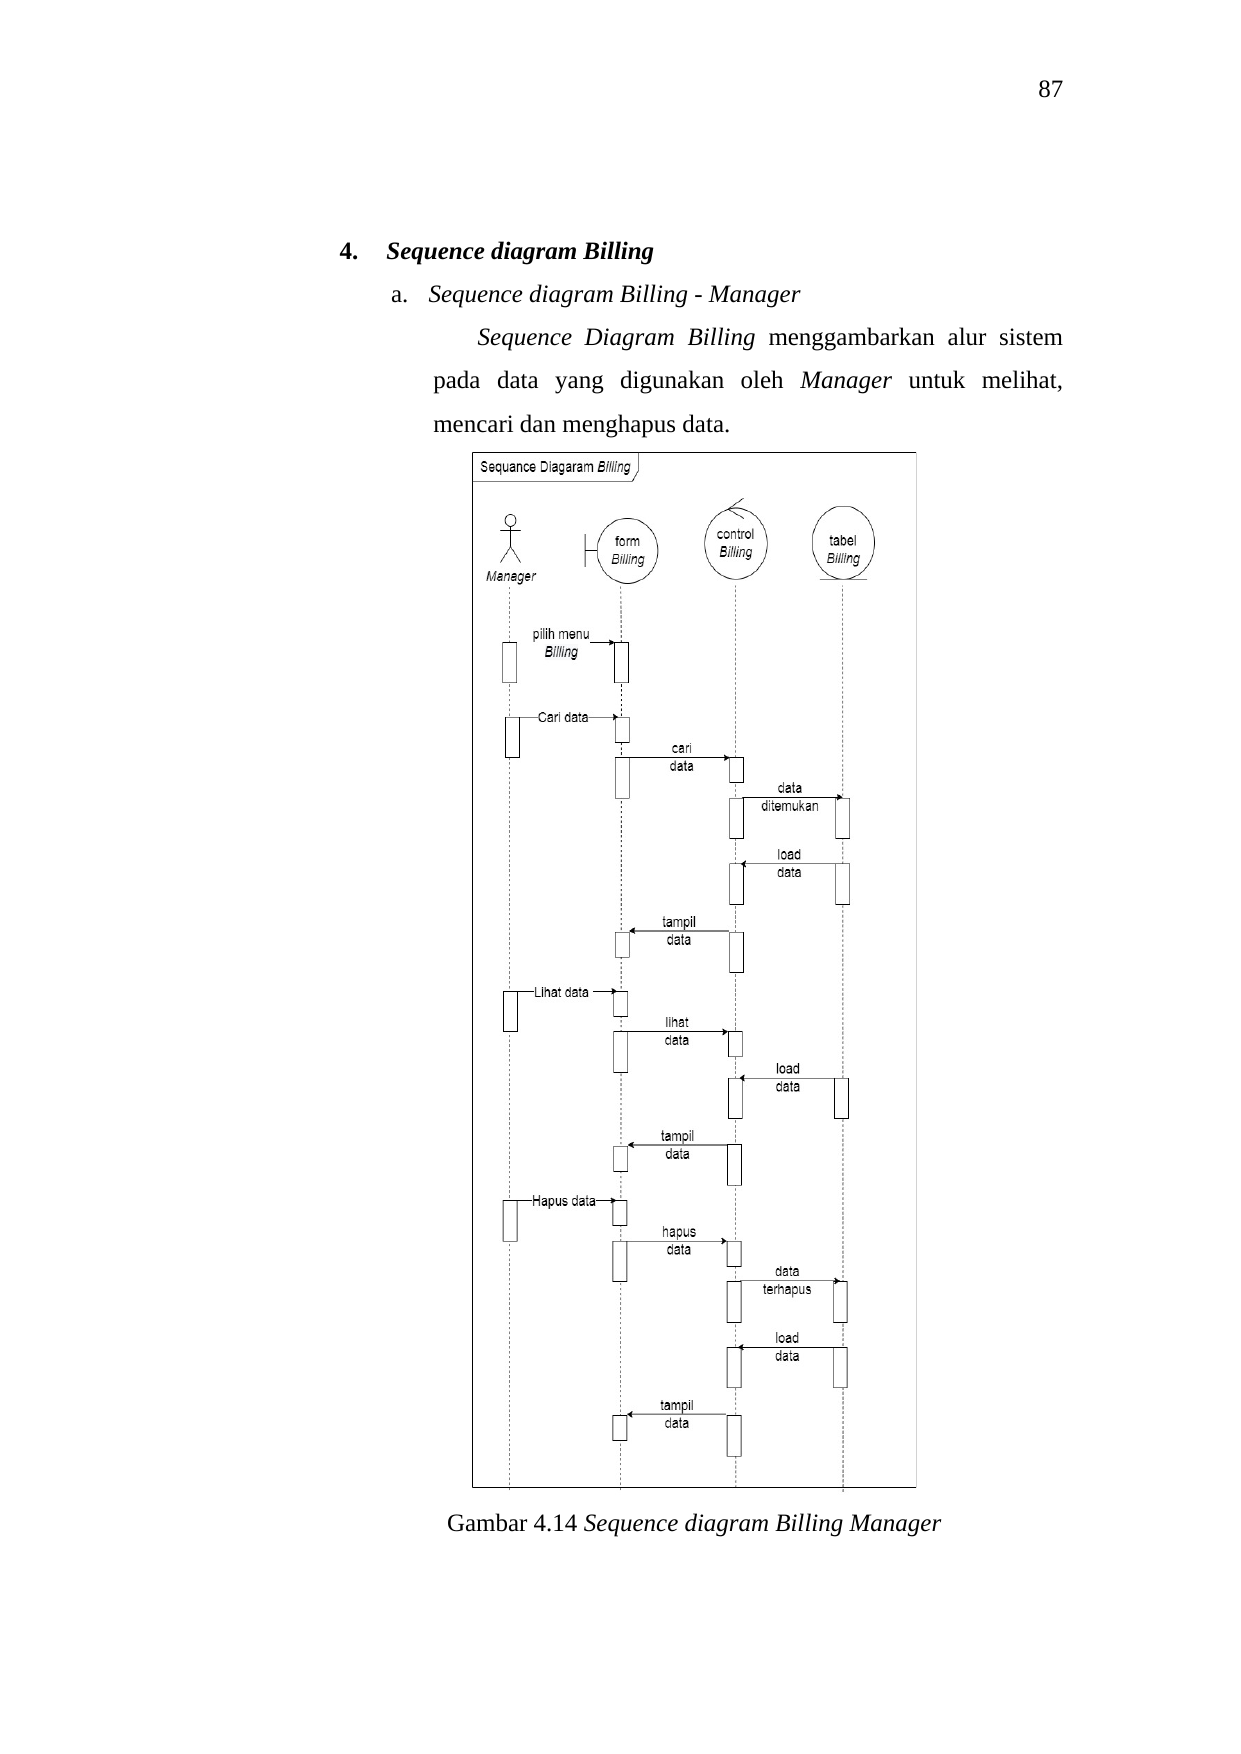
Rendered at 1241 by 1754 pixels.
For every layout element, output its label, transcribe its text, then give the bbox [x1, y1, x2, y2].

text Gambar 4.14 Sequence diagram Billing Manager [281, 1508, 1063, 1537]
list Sequence diagram Billing - Manager [391, 279, 1063, 308]
picture [471, 451, 917, 1495]
text Sequence Diagram Billing menggambarkan alur sistem pada data yang digunakan oleh Manager untuk melihat, mencari dan menghapus data. [433, 322, 1063, 437]
list Sequence diagram Billing [339, 236, 1063, 265]
